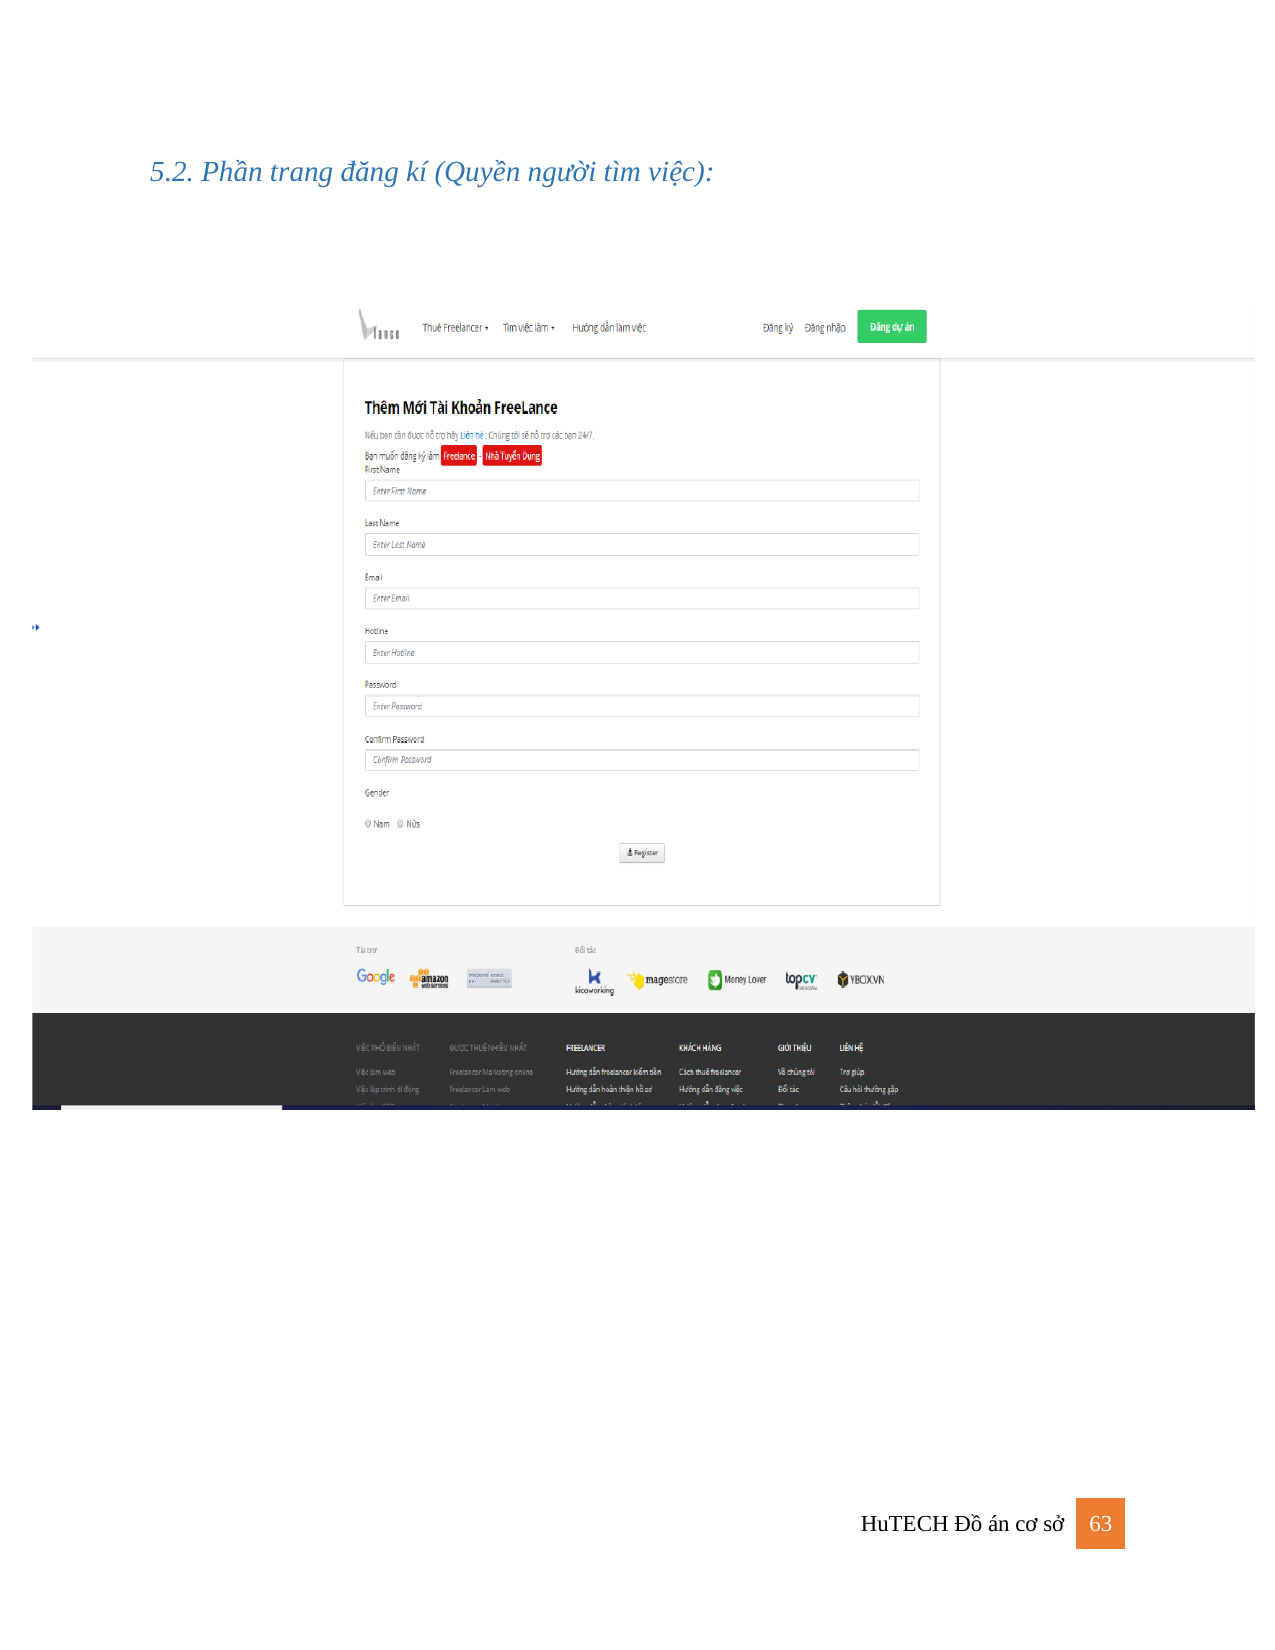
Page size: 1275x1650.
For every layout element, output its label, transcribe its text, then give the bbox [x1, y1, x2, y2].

subtitle 5.2. Phần trang đăng kí (Quyền người tìm việc): [150, 154, 1125, 188]
picture [32, 300, 1255, 1110]
